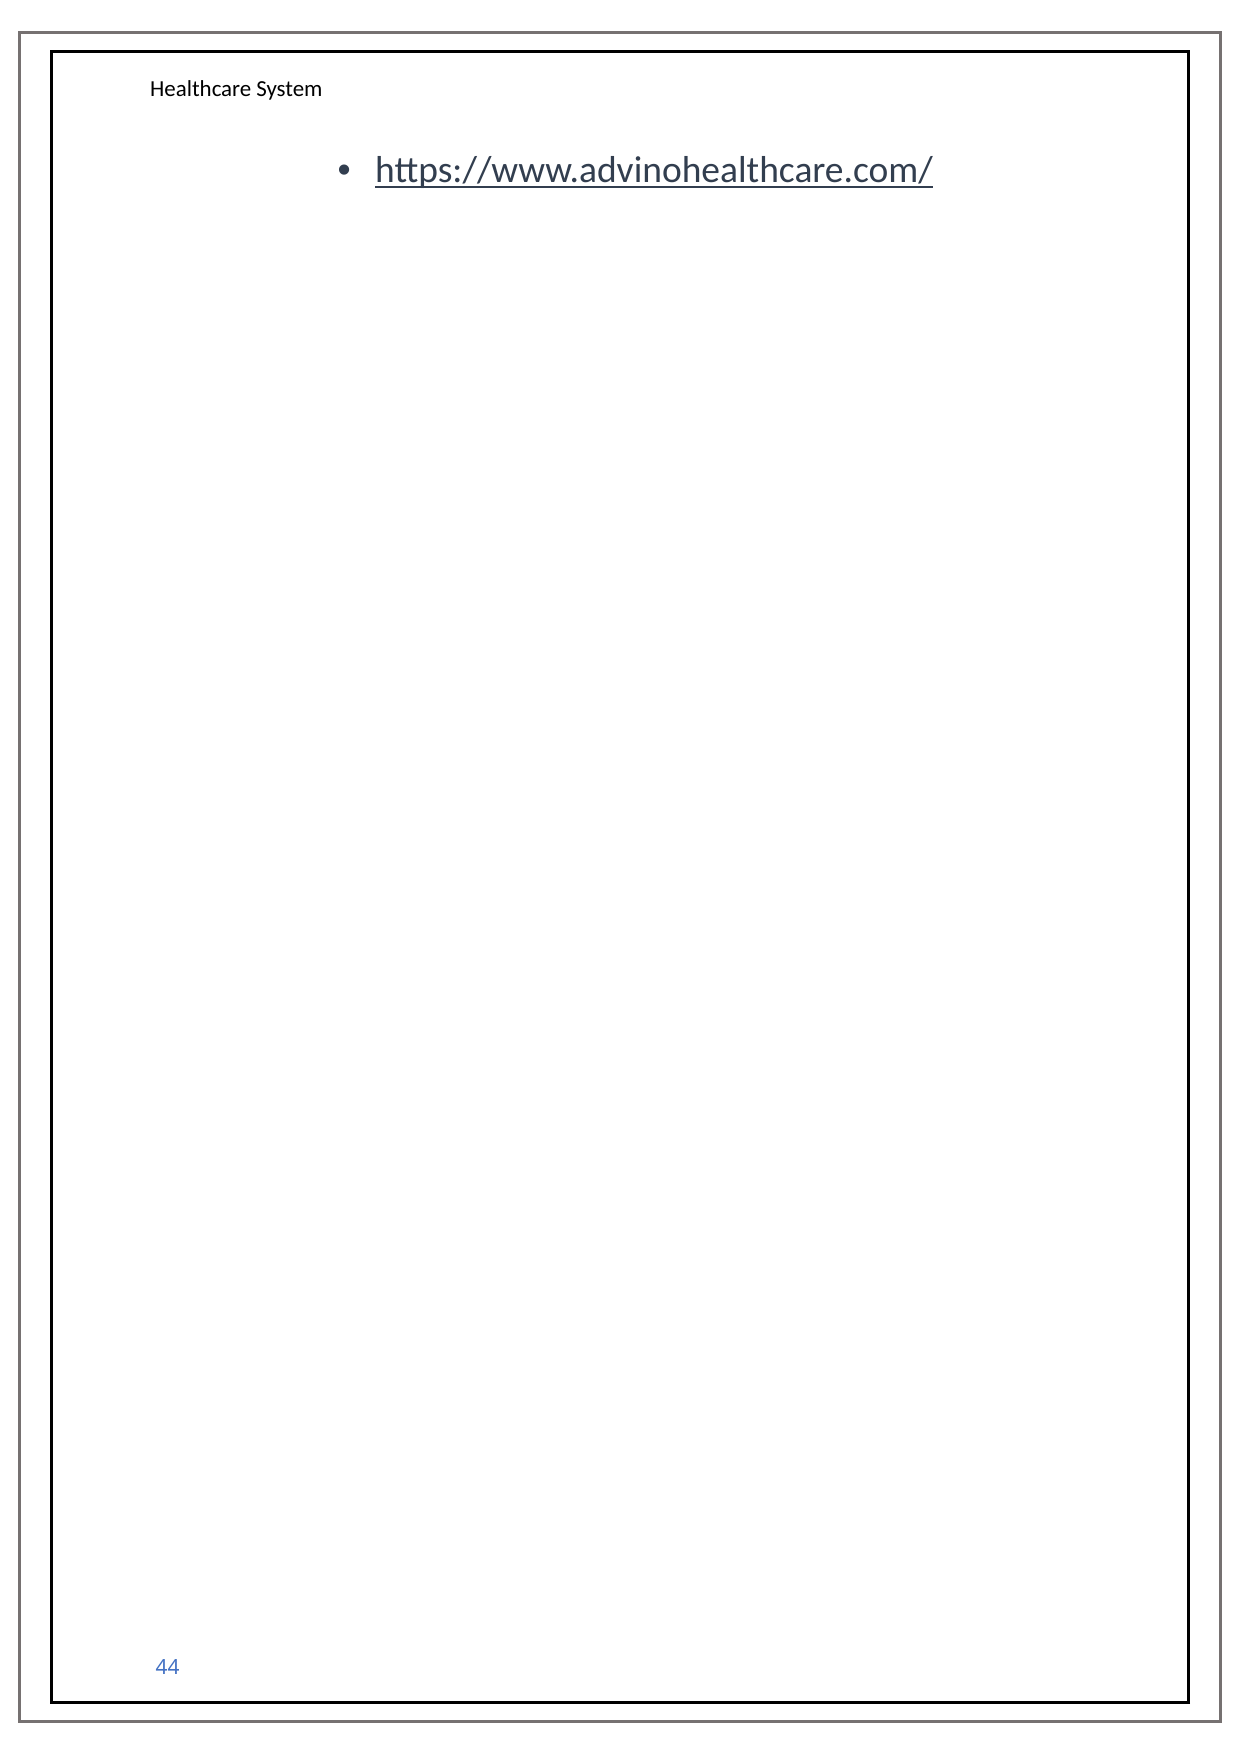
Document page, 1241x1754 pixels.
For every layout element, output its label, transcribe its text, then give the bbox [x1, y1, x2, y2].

list https://www.advinohealthcare.com/ [337, 150, 1090, 191]
